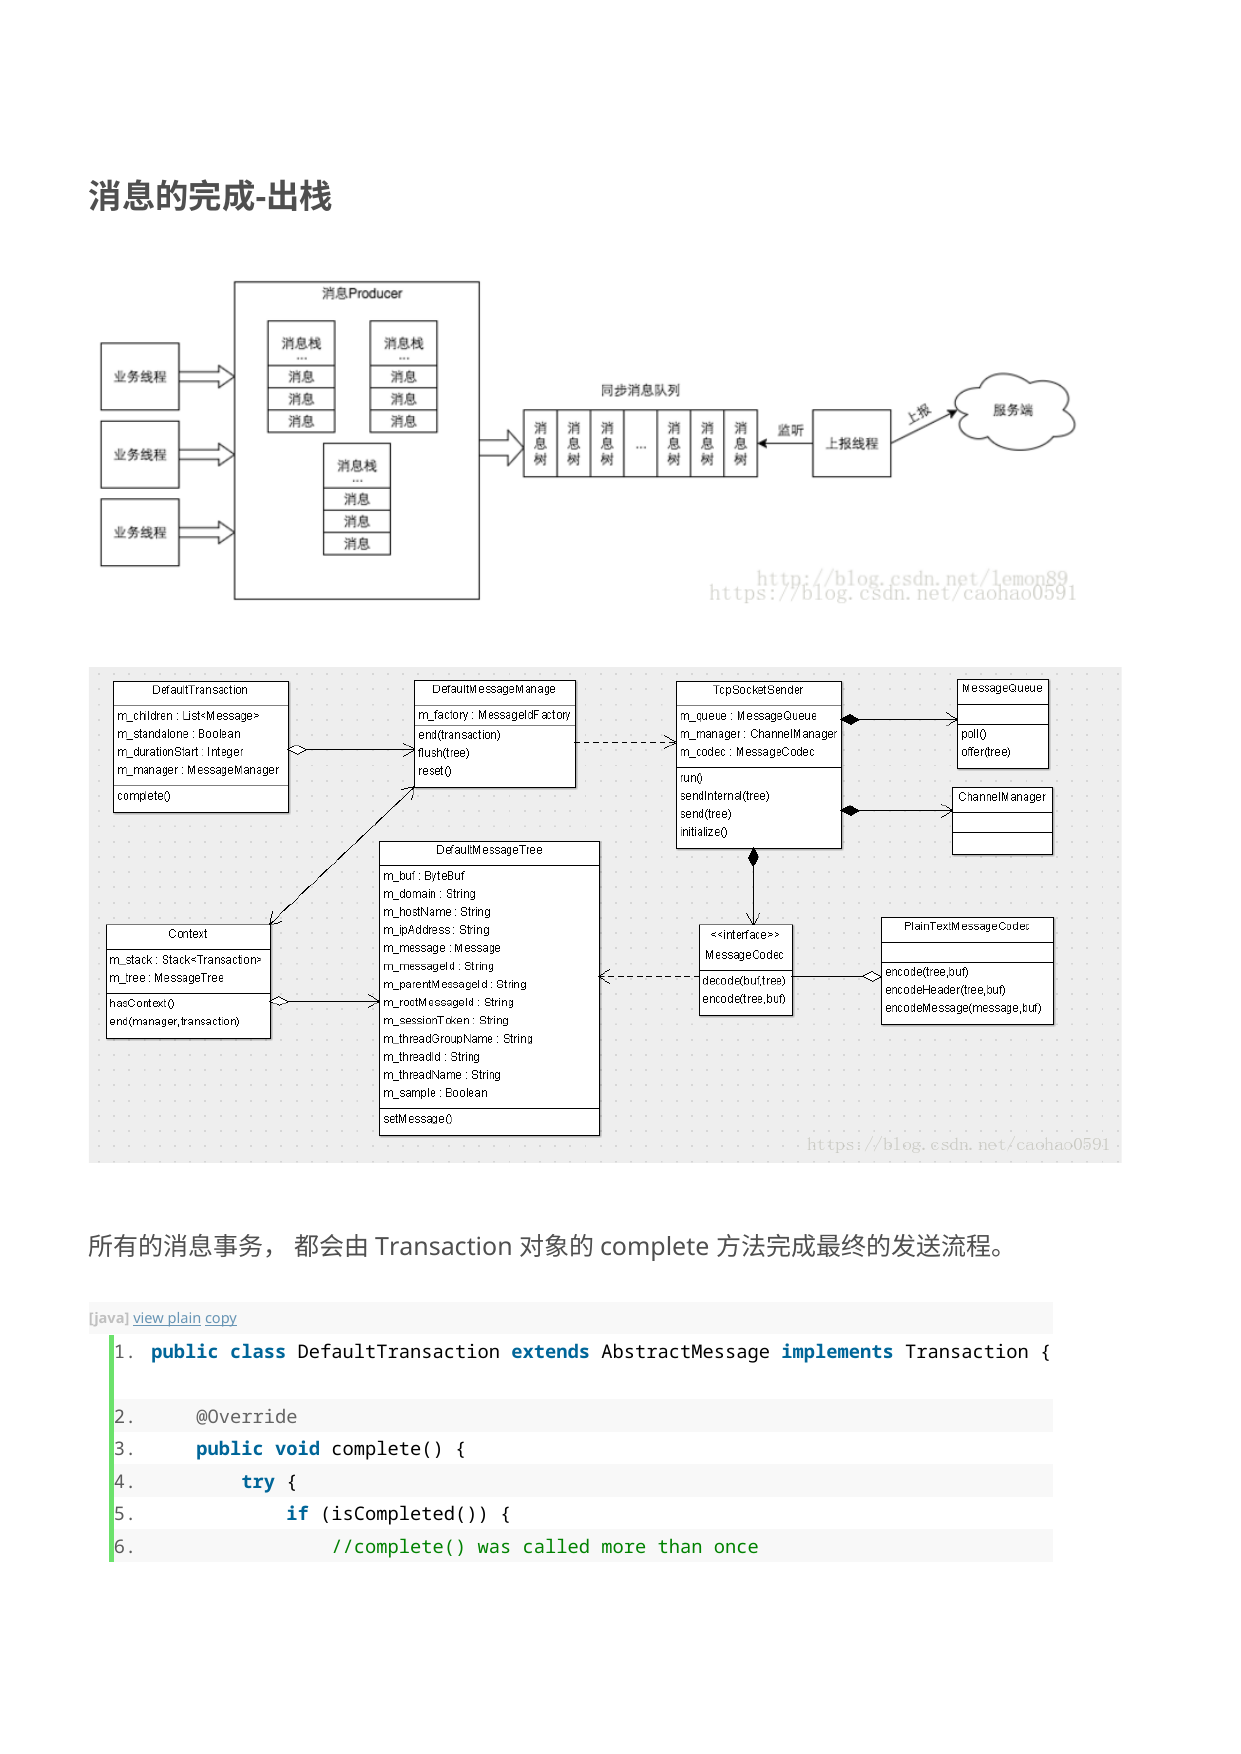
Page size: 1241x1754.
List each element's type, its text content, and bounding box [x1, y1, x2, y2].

picture [88, 252, 1092, 616]
list public void complete() { [114, 1432, 1053, 1464]
subtitle 消息的完成-出栈 [89, 162, 1053, 227]
list public class DefaultTransaction extends AbstractMessage implements Transaction { [109, 1334, 1053, 1399]
list if (isCompleted()) { [114, 1497, 1053, 1529]
list @Override [114, 1399, 1053, 1432]
text 所有的消息事务， 都会由 Transaction 对象的 complete 方法完成最终的发送流程。 [89, 1212, 1053, 1277]
list try { [114, 1464, 1053, 1497]
text [java] view plain copy [89, 1302, 1053, 1334]
picture [88, 667, 1122, 1163]
list //complete() was called more than once [114, 1529, 1053, 1562]
